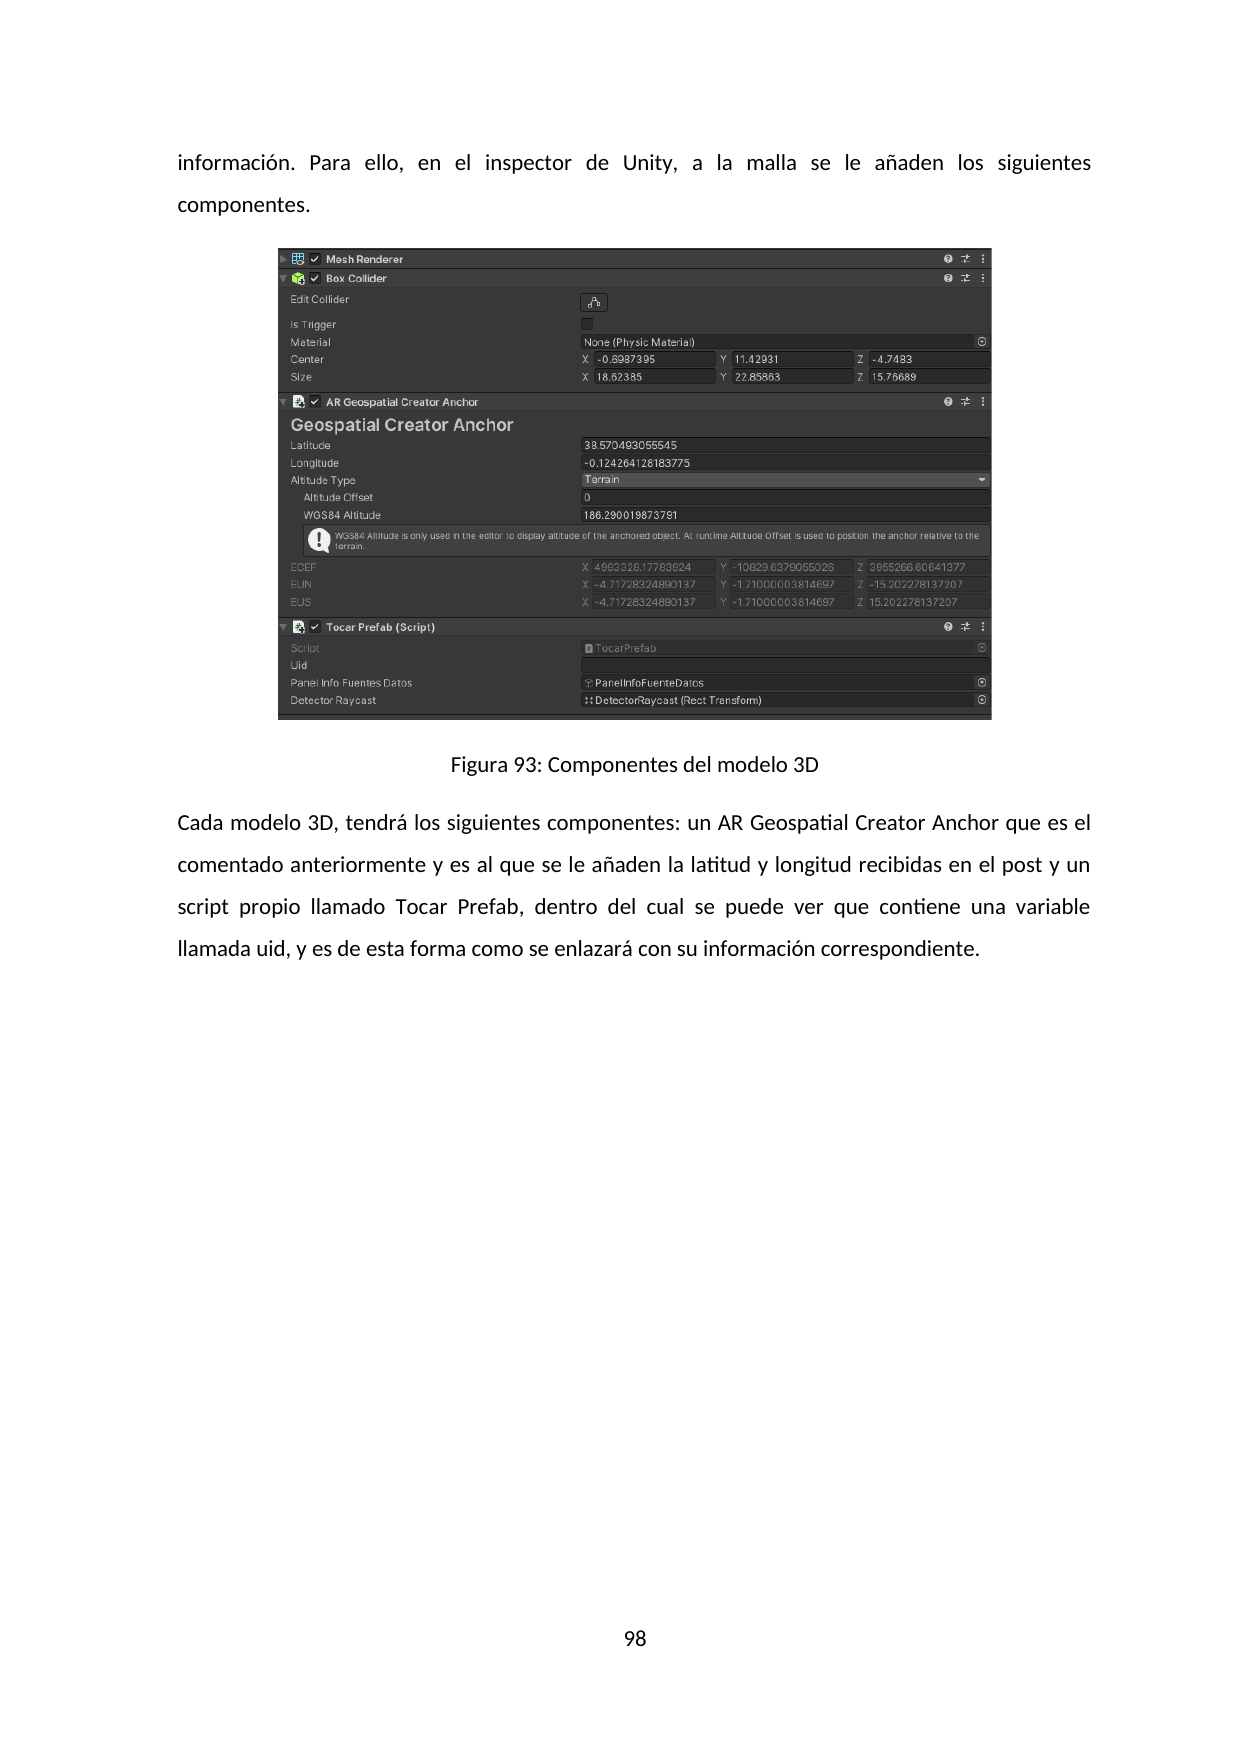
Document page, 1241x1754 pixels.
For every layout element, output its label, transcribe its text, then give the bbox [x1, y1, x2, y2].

picture [278, 248, 992, 720]
text Figura 93: Componentes del modelo 3D [177, 750, 1092, 778]
text Cada modelo 3D, tendrá los siguientes componentes: un AR Geospatial Creator Anchor que es el comentado anteriormente y es al que se le añaden la latitud y longitud recibidas en el post y un script propio llamado Tocar Prefab, dentro del cual se puede ver que contiene una variable llamada uid, y es de esta forma como se enlazará con su información correspondiente. [177, 808, 1092, 962]
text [177, 148, 1092, 218]
